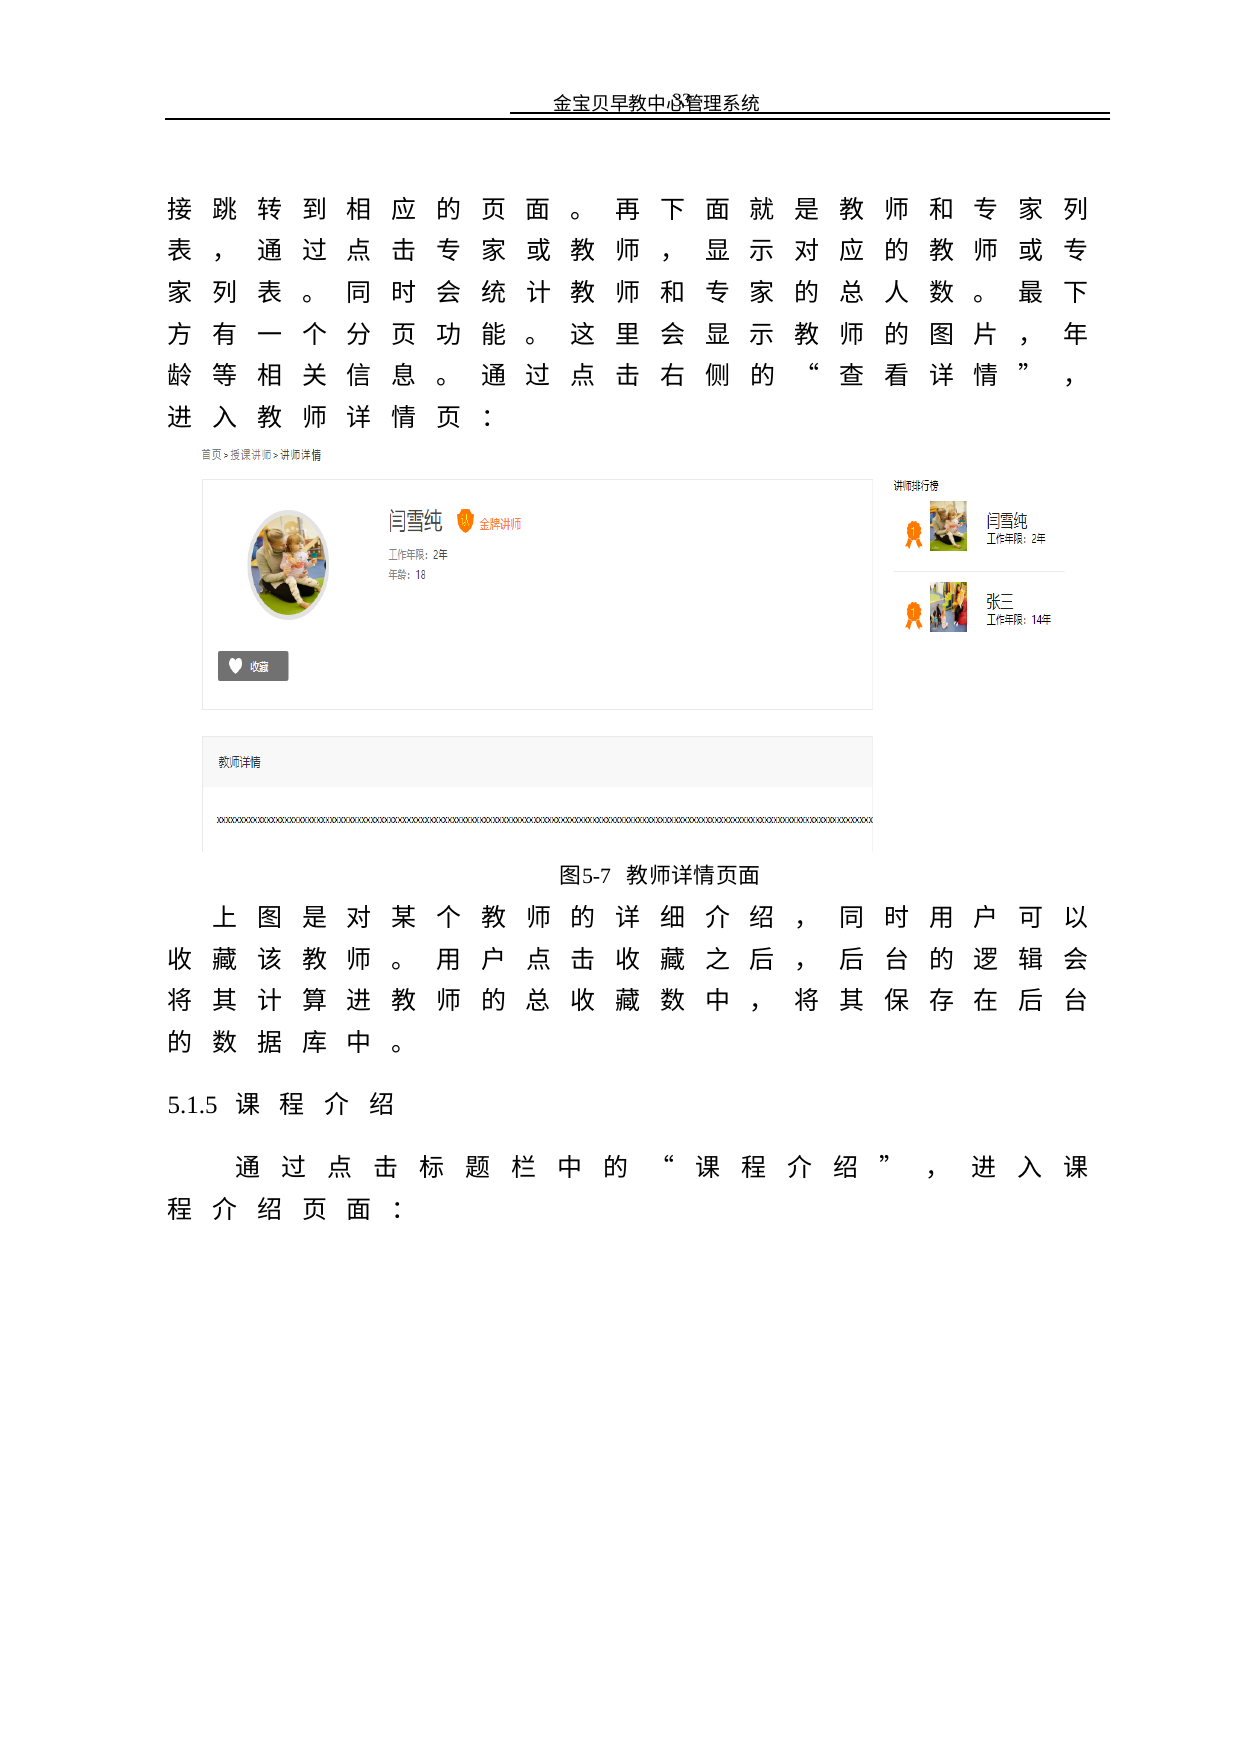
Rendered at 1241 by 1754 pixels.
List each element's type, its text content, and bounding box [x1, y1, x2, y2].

subtitle 图5-7 教师详情页面 [167, 853, 1108, 895]
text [167, 186, 1108, 436]
subtitle 5.1.5 课程介绍 [167, 1082, 1108, 1124]
picture [201, 438, 1065, 852]
text 上图是对某个教师的详细介绍，同时用户可以收藏该教师。用户点击收藏之后，后台的逻辑会将其计算进教师的总收藏数中，将其保存在后台的数据库中。 [167, 895, 1108, 1061]
text 通过点击标题栏中的“课程介绍”，进入课程介绍页面： [167, 1145, 1108, 1228]
